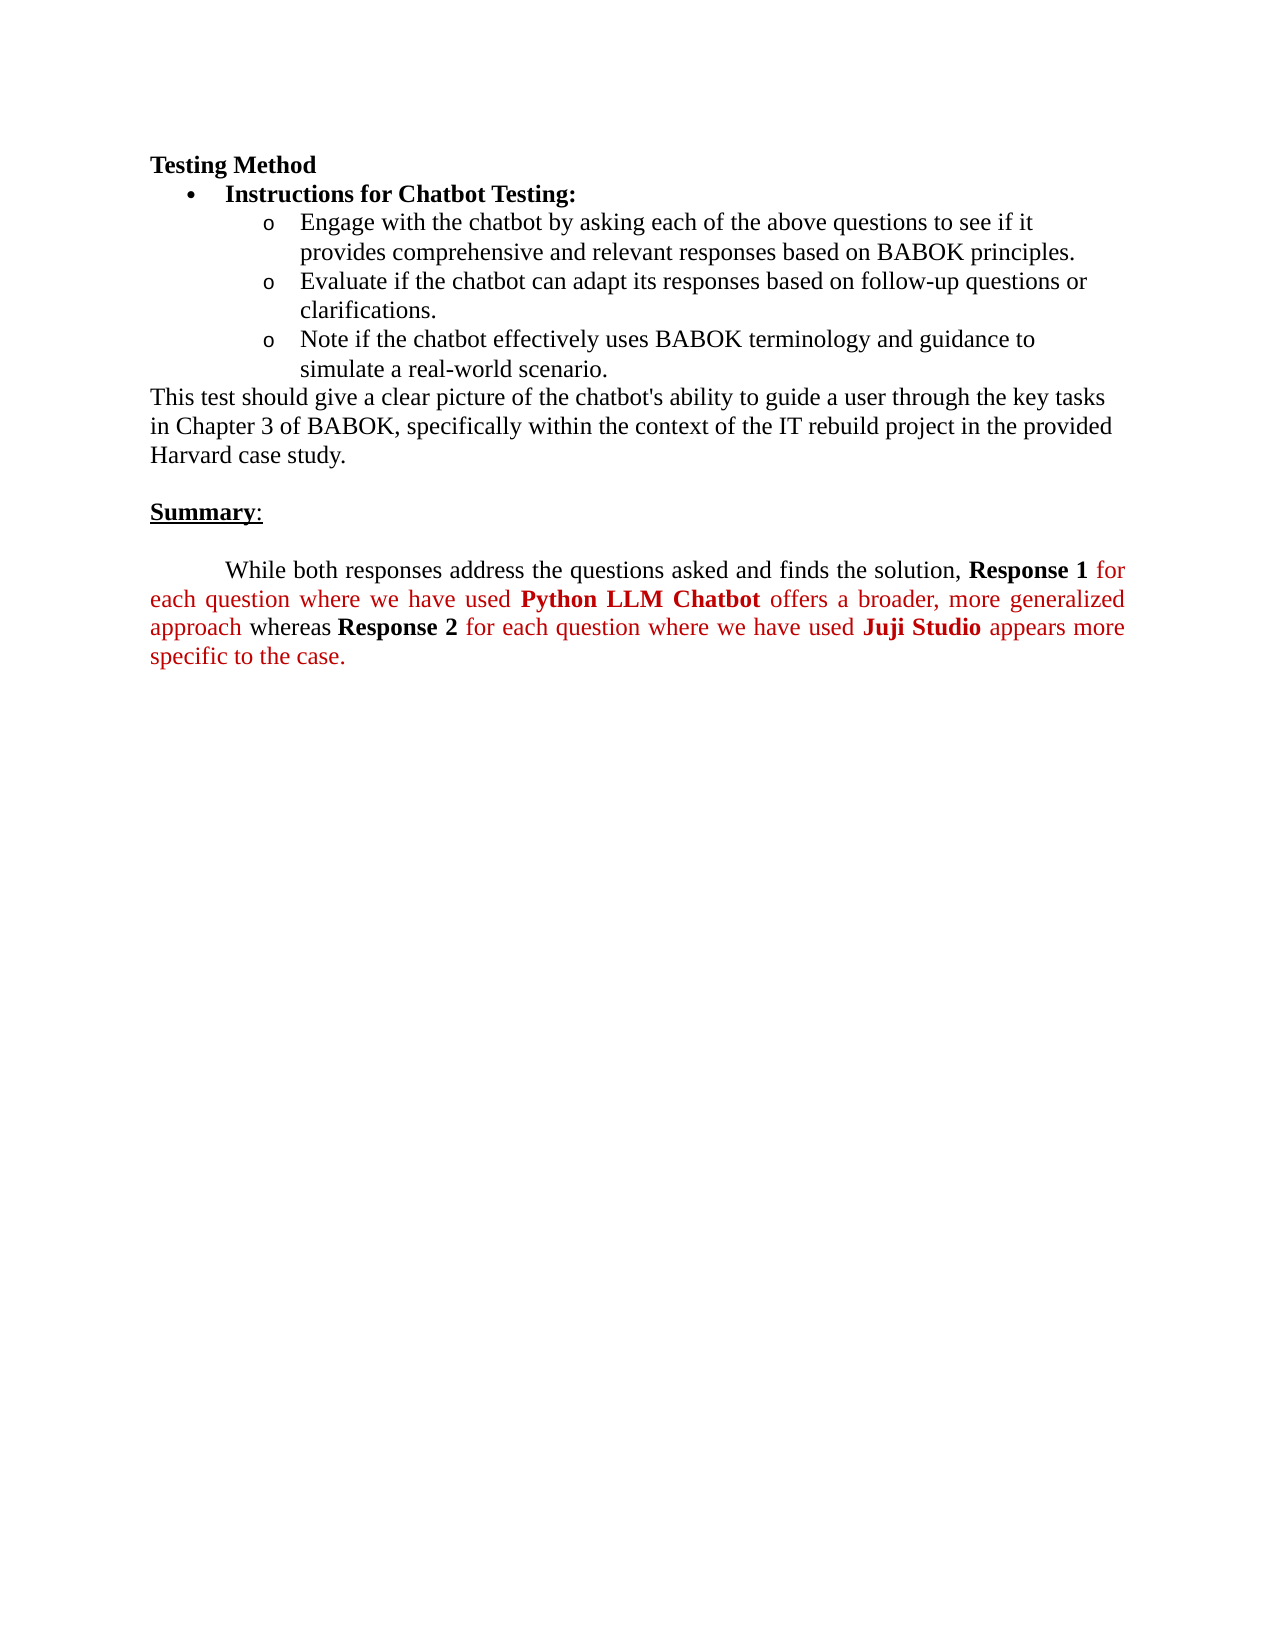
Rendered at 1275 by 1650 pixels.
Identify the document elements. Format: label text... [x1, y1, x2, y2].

list Evaluate if the chatbot can adapt its responses based on follow-up questions or clarifications. [262, 266, 1125, 324]
list Engage with the chatbot by asking each of the above questions to see if it provides comprehensive and relevant responses based on BABOK principles. [262, 207, 1125, 266]
list Note if the chatbot effectively uses BABOK terminology and guidance to simulate a real-world scenario. [262, 324, 1125, 382]
text Testing Method [150, 150, 1125, 179]
text While both responses address the questions asked and finds the solution, Response 1 for each question where we have used Python LLM Chatbot offers a broader, more generalized approach whereas Response 2 for each question where we have used Juji Studio appears more specific to the case. [150, 555, 1125, 670]
list Instructions for Chatbot Testing: [187, 179, 1125, 207]
text Summary: [150, 497, 1125, 526]
text This test should give a clear picture of the chatbot's ability to guide a user through the key tasks in Chapter 3 of BABOK, specifically within the context of the IT rebuild project in the provided Harvard case study. [150, 382, 1125, 469]
